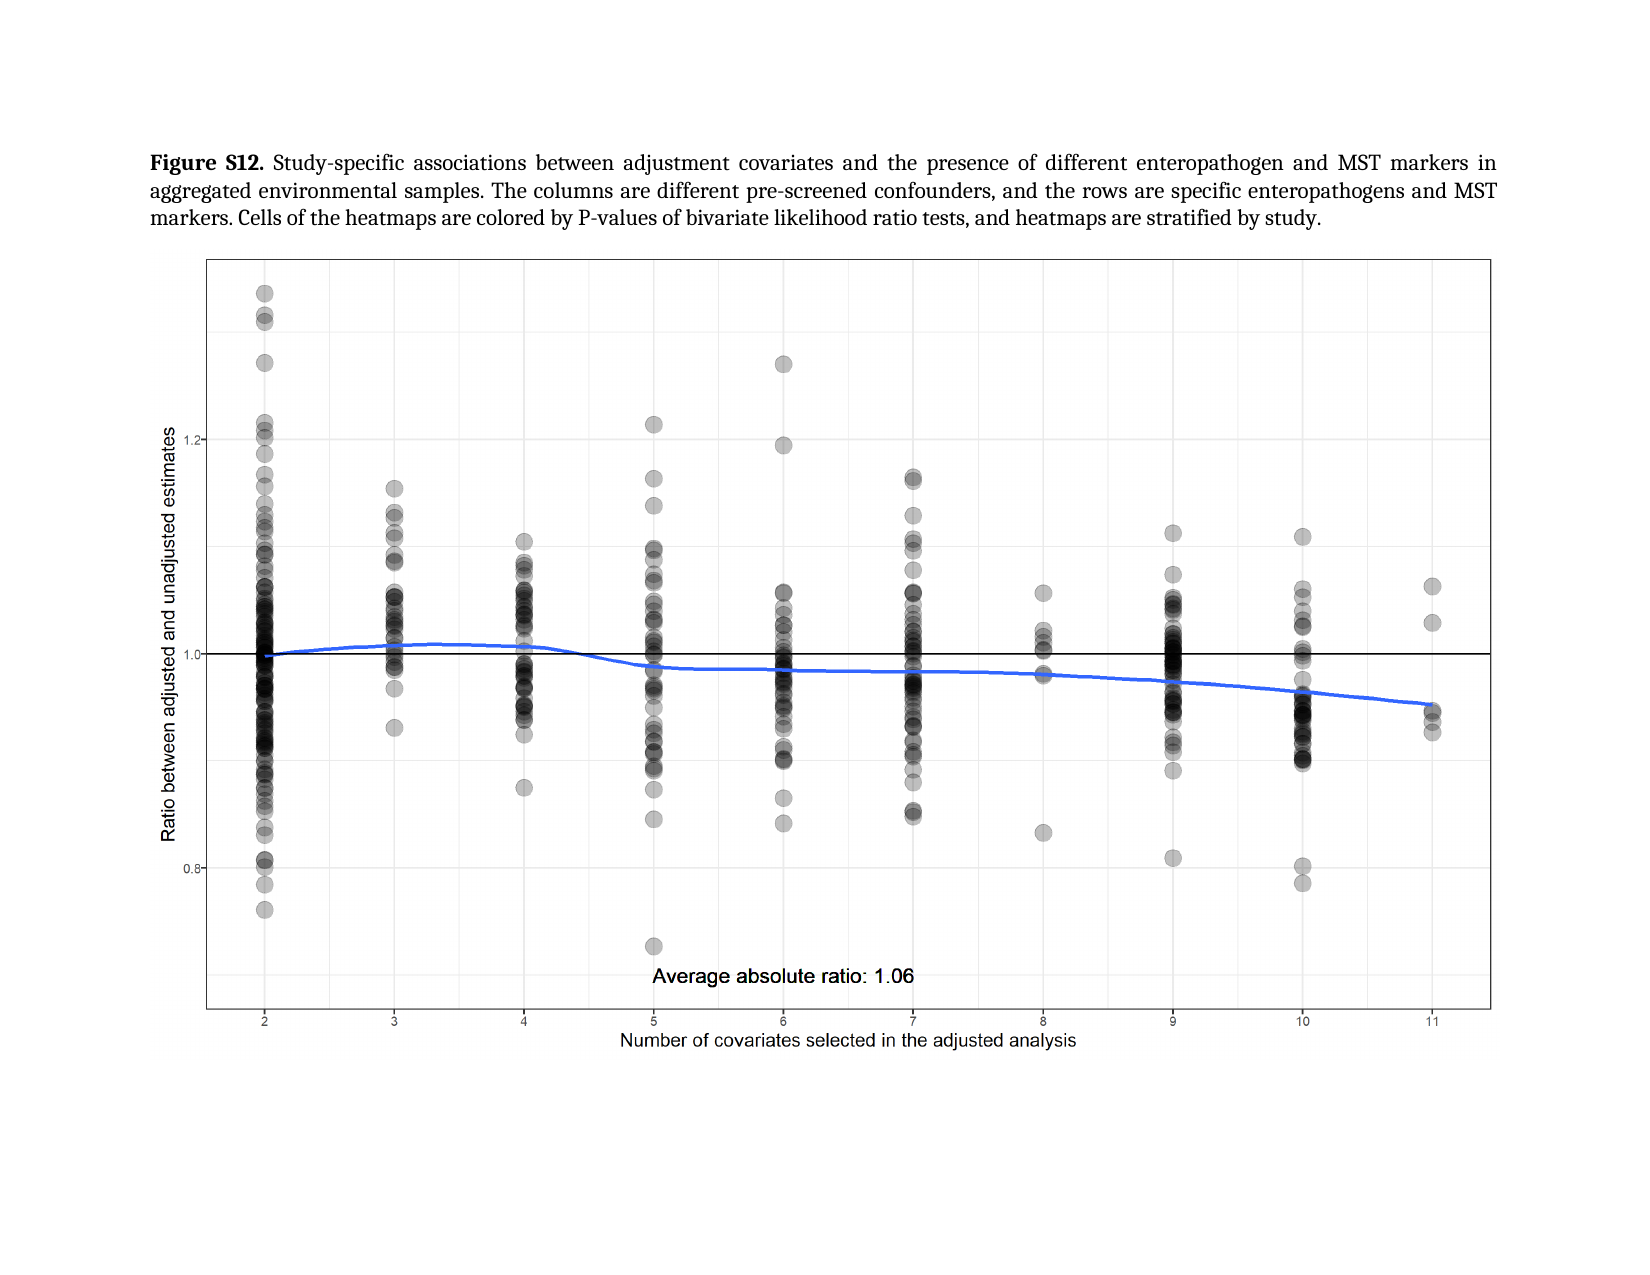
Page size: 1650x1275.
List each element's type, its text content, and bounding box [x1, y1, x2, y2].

picture [150, 249, 1500, 1060]
text Figure S12. Study-specific associations between adjustment covariates and the presence of different enteropathogen and MST markers in aggregated environmental samples. The columns are different pre-screened confounders, and the rows are specific enteropathogens and MST markers. Cells of the heatmaps are colored by P-values of bivariate likelihood ratio tests, and heatmaps are stratified by study. [150, 150, 1500, 232]
